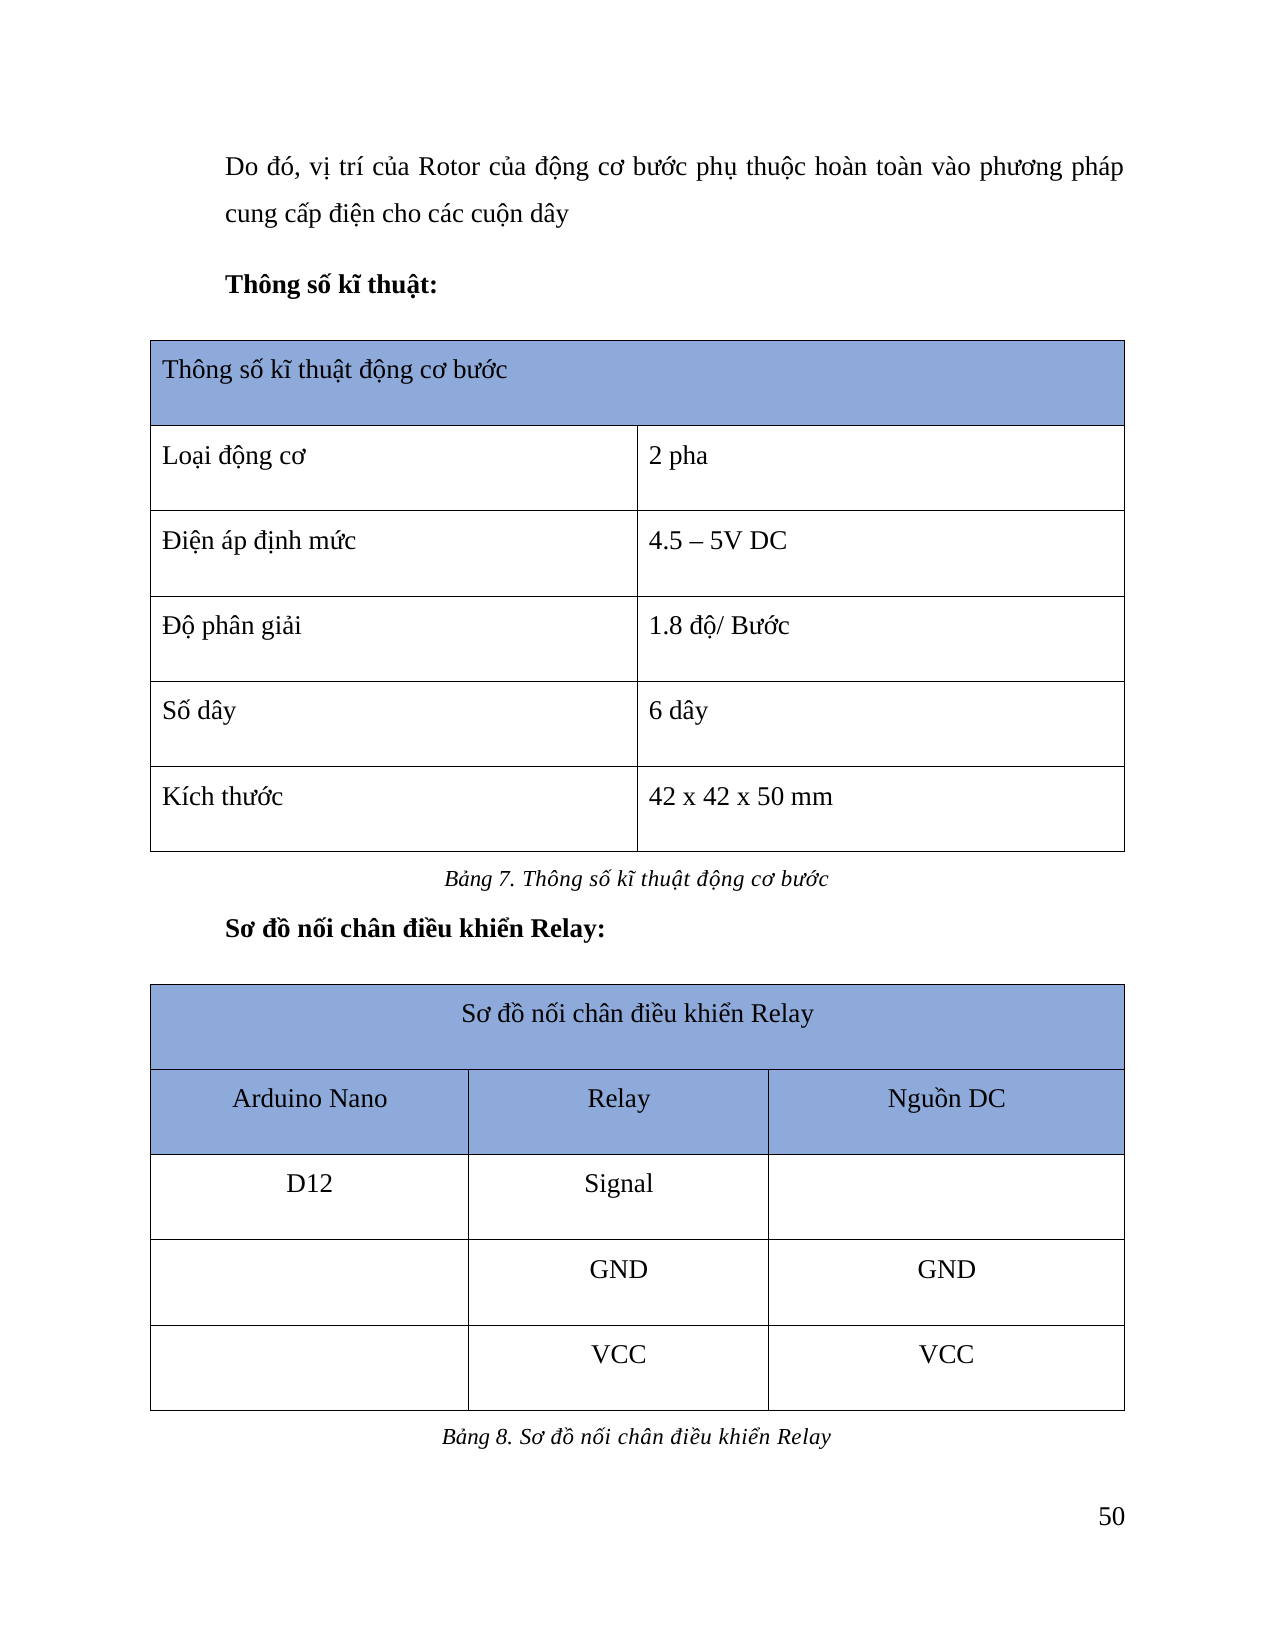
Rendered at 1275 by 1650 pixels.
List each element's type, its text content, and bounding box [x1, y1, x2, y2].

table_cell Điện áp định mức [151, 511, 637, 596]
text Thông số kĩ thuật: [225, 268, 1125, 299]
table_cell GND [469, 1240, 768, 1324]
text Bảng 8. Sơ đồ nối chân điều khiển Relay [150, 1423, 1125, 1449]
table_cell [151, 1326, 468, 1410]
table_cell Nguồn DC [769, 1070, 1124, 1154]
table_cell 6 dây [638, 682, 1124, 766]
table_cell Relay [469, 1070, 768, 1154]
table_cell VCC [469, 1326, 768, 1410]
table_header Sơ đồ nối chân điều khiển Relay [151, 985, 1124, 1069]
table_cell Arduino Nano [151, 1070, 468, 1154]
table_cell VCC [769, 1326, 1124, 1410]
table_cell Signal [469, 1155, 768, 1239]
table_cell 2 pha [638, 426, 1124, 510]
table_cell Loại động cơ [151, 426, 637, 510]
table_cell [151, 1240, 468, 1324]
text Sơ đồ nối chân điều khiển Relay: [225, 912, 1125, 943]
table_cell D12 [151, 1155, 468, 1239]
table_cell [769, 1155, 1124, 1239]
table_cell GND [769, 1240, 1124, 1324]
table_cell Độ phân giải [151, 597, 637, 681]
table_cell 1.8 độ/ Bước [638, 597, 1124, 681]
table_cell 4.5 – 5V DC [638, 511, 1124, 596]
table_cell Kích thước [151, 767, 637, 851]
table_header Thông số kĩ thuật động cơ bước [151, 341, 1124, 425]
table_cell Số dây [151, 682, 637, 766]
text Bảng 7. Thông số kĩ thuật động cơ bước [150, 865, 1125, 891]
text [225, 150, 1125, 228]
table_cell 42 x 42 x 50 mm [638, 767, 1124, 851]
